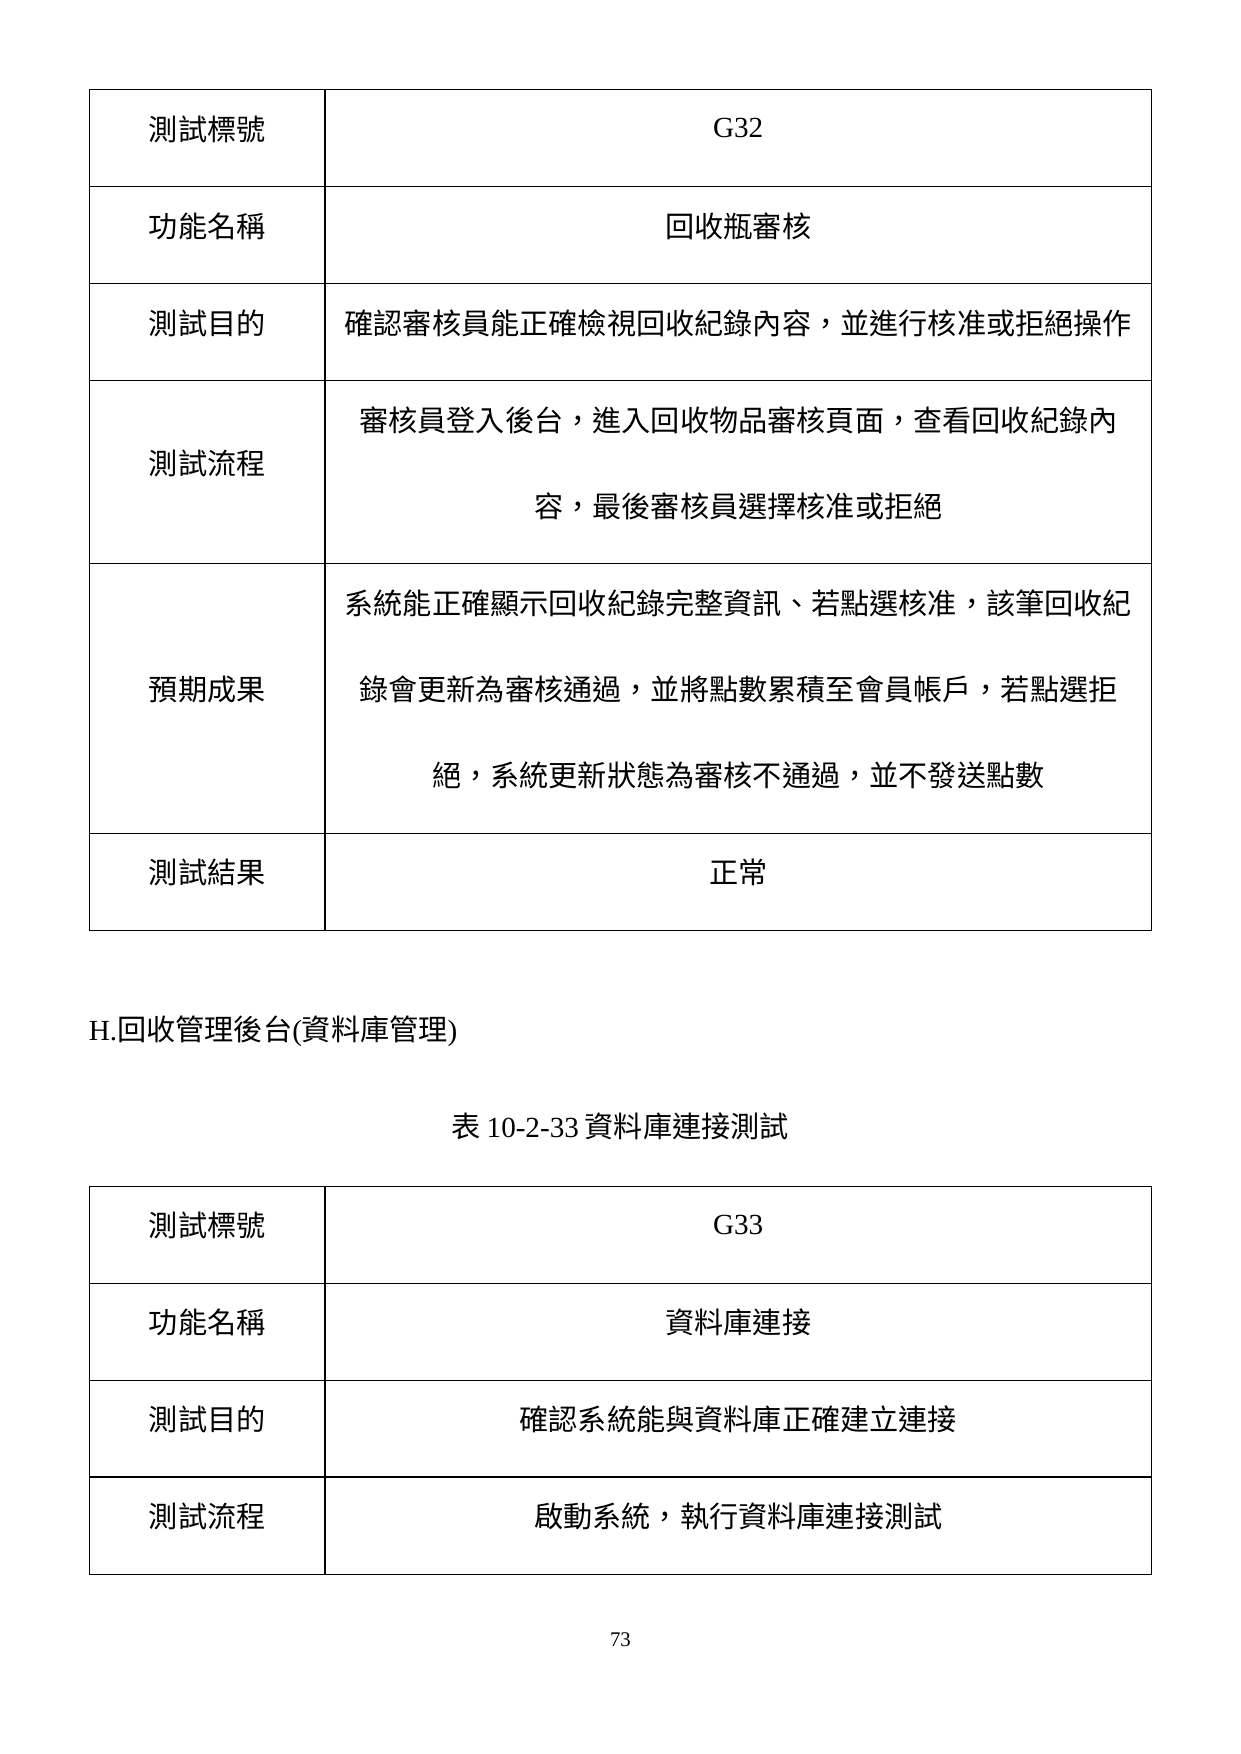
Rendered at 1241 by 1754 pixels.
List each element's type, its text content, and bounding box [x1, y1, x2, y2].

table_cell 回收瓶審核 [326, 187, 1151, 283]
table_cell 確認系統能與資料庫正確建立連接 [326, 1381, 1151, 1476]
table_cell 測試流程 [90, 381, 324, 563]
text H.回收管理後台(資料庫管理) [89, 990, 1152, 1065]
table_cell 系統能正確顯示回收紀錄完整資訊、若點選核准，該筆回收紀錄會更新為審核通過，並將點數累積至會員帳戶，若點選拒絕，系統更新狀態為審核不通過，並不發送點數 [326, 564, 1151, 832]
table_cell 資料庫連接 [326, 1284, 1151, 1379]
table_cell 審核員登入後台，進入回收物品審核頁面，查看回收紀錄內容，最後審核員選擇核准或拒絕 [326, 381, 1151, 563]
table_cell 功能名稱 [90, 1284, 324, 1379]
table_cell 測試目的 [90, 1381, 324, 1476]
table_header G33 [326, 1187, 1151, 1282]
table_cell 測試流程 [90, 1478, 324, 1573]
table_cell 測試目的 [90, 284, 324, 380]
table_cell 正常 [326, 834, 1151, 929]
table_header 測試標號 [90, 90, 324, 186]
text 表10-2-33資料庫連接測試 [89, 1088, 1152, 1163]
table_header 測試標號 [90, 1187, 324, 1282]
table_cell 啟動系統，執行資料庫連接測試 [326, 1478, 1151, 1573]
table_header G32 [326, 90, 1151, 186]
table_cell 確認審核員能正確檢視回收紀錄內容，並進行核准或拒絕操作 [326, 284, 1151, 380]
table_cell 預期成果 [90, 564, 324, 832]
table_cell 功能名稱 [90, 187, 324, 283]
table_cell 測試結果 [90, 834, 324, 929]
